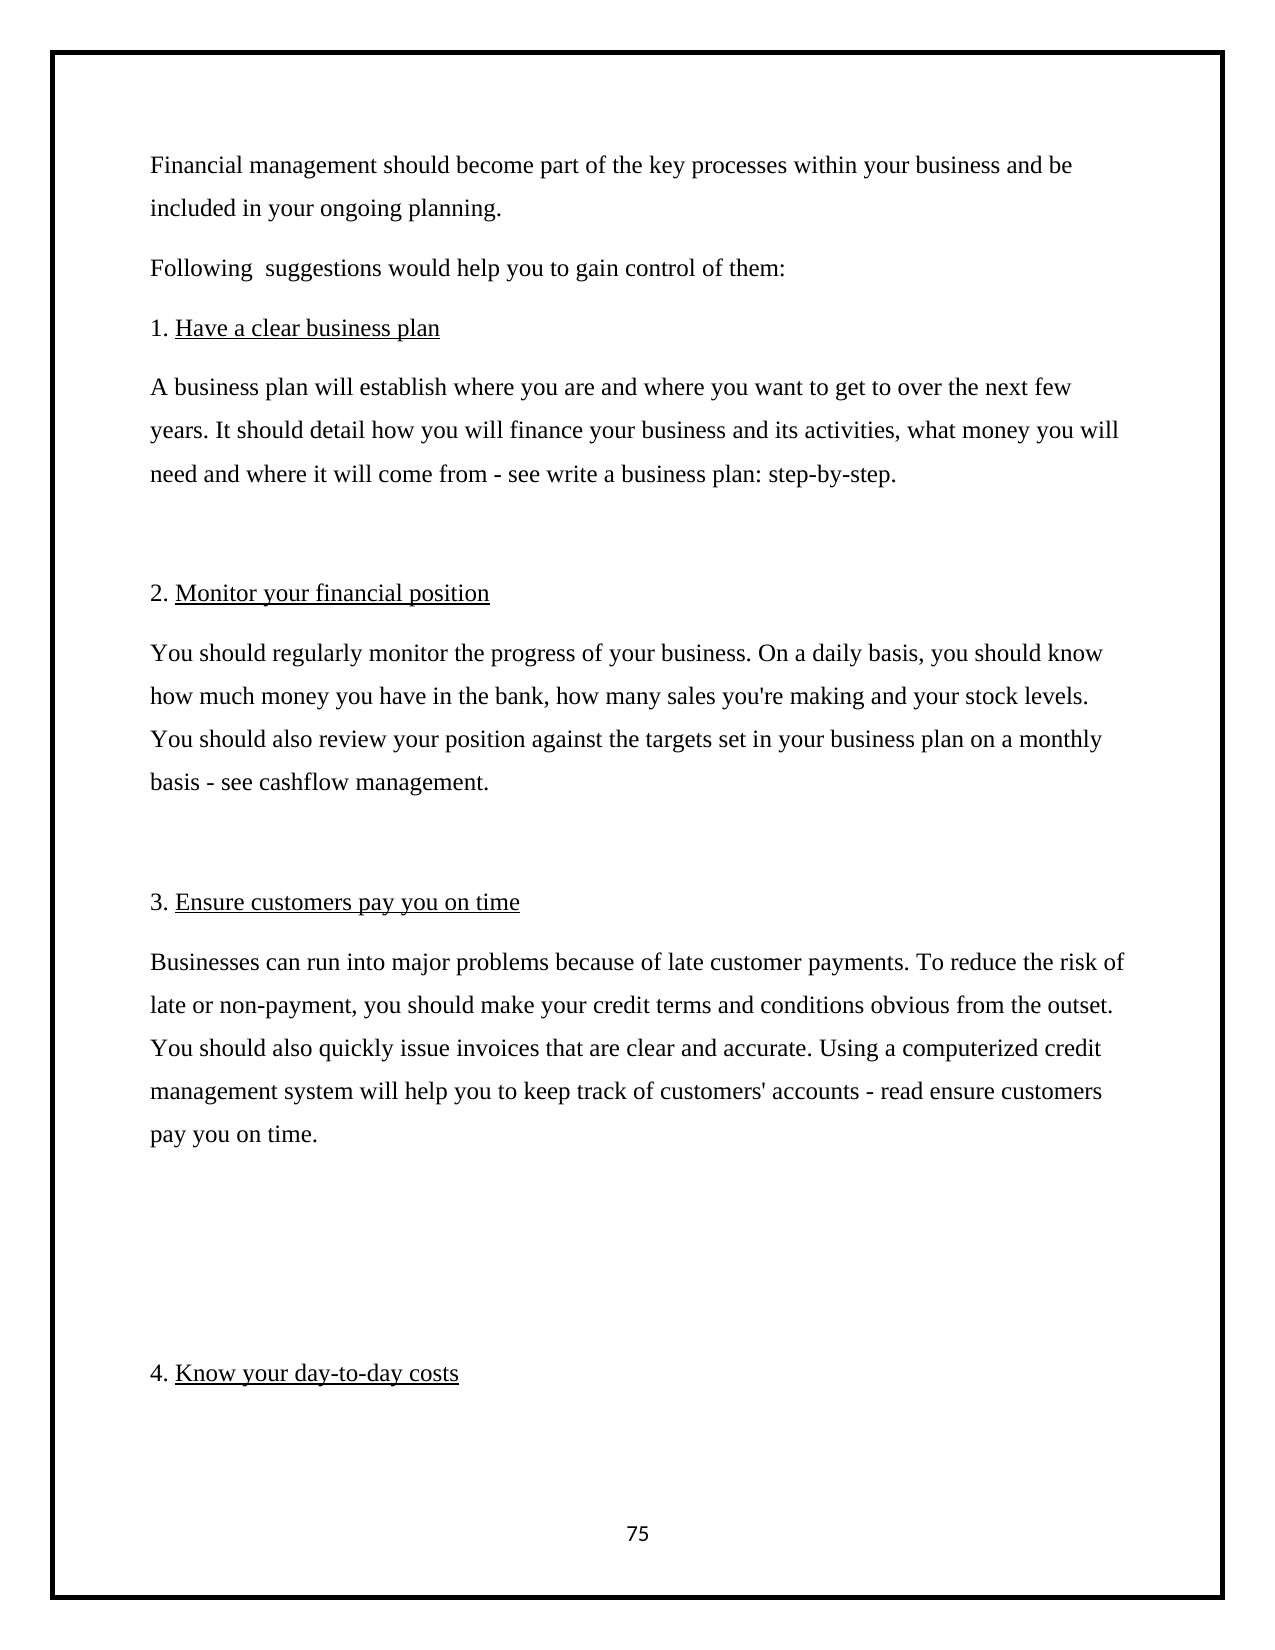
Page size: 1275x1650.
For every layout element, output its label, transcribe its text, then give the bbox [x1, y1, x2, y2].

text Financial management should become part of the key processes within your business and be included in your ongoing planning. [150, 150, 1125, 222]
text 3. Ensure customers pay you on time [150, 887, 1125, 916]
text 4. Know your day-to-day costs [150, 1358, 1125, 1387]
text 2. Monitor your financial position [150, 578, 1125, 607]
text You should regularly monitor the progress of your business. On a daily basis, you should know how much money you have in the bank, how many sales you're making and your stock levels. You should also review your position against the targets set in your business plan on a monthly basis - see cashflow management. [150, 638, 1125, 796]
text Following suggestions would help you to gain control of them: [150, 253, 1125, 282]
text 1. Have a clear business plan [150, 313, 1125, 341]
text A business plan will establish where you are and where you want to get to over the next few years. It should detail how you will finance your business and its activities, what money you will need and where it will come from - see write a business plan: step-by-step. [150, 372, 1125, 487]
text Businesses can run into major problems because of late customer payments. To reduce the risk of late or non-payment, you should make your credit terms and conditions obvious from the outset. You should also quickly issue invoices that are clear and accurate. Using a computerized credit management system will help you to keep track of customers' accounts - read ensure customers pay you on time. [150, 947, 1125, 1148]
